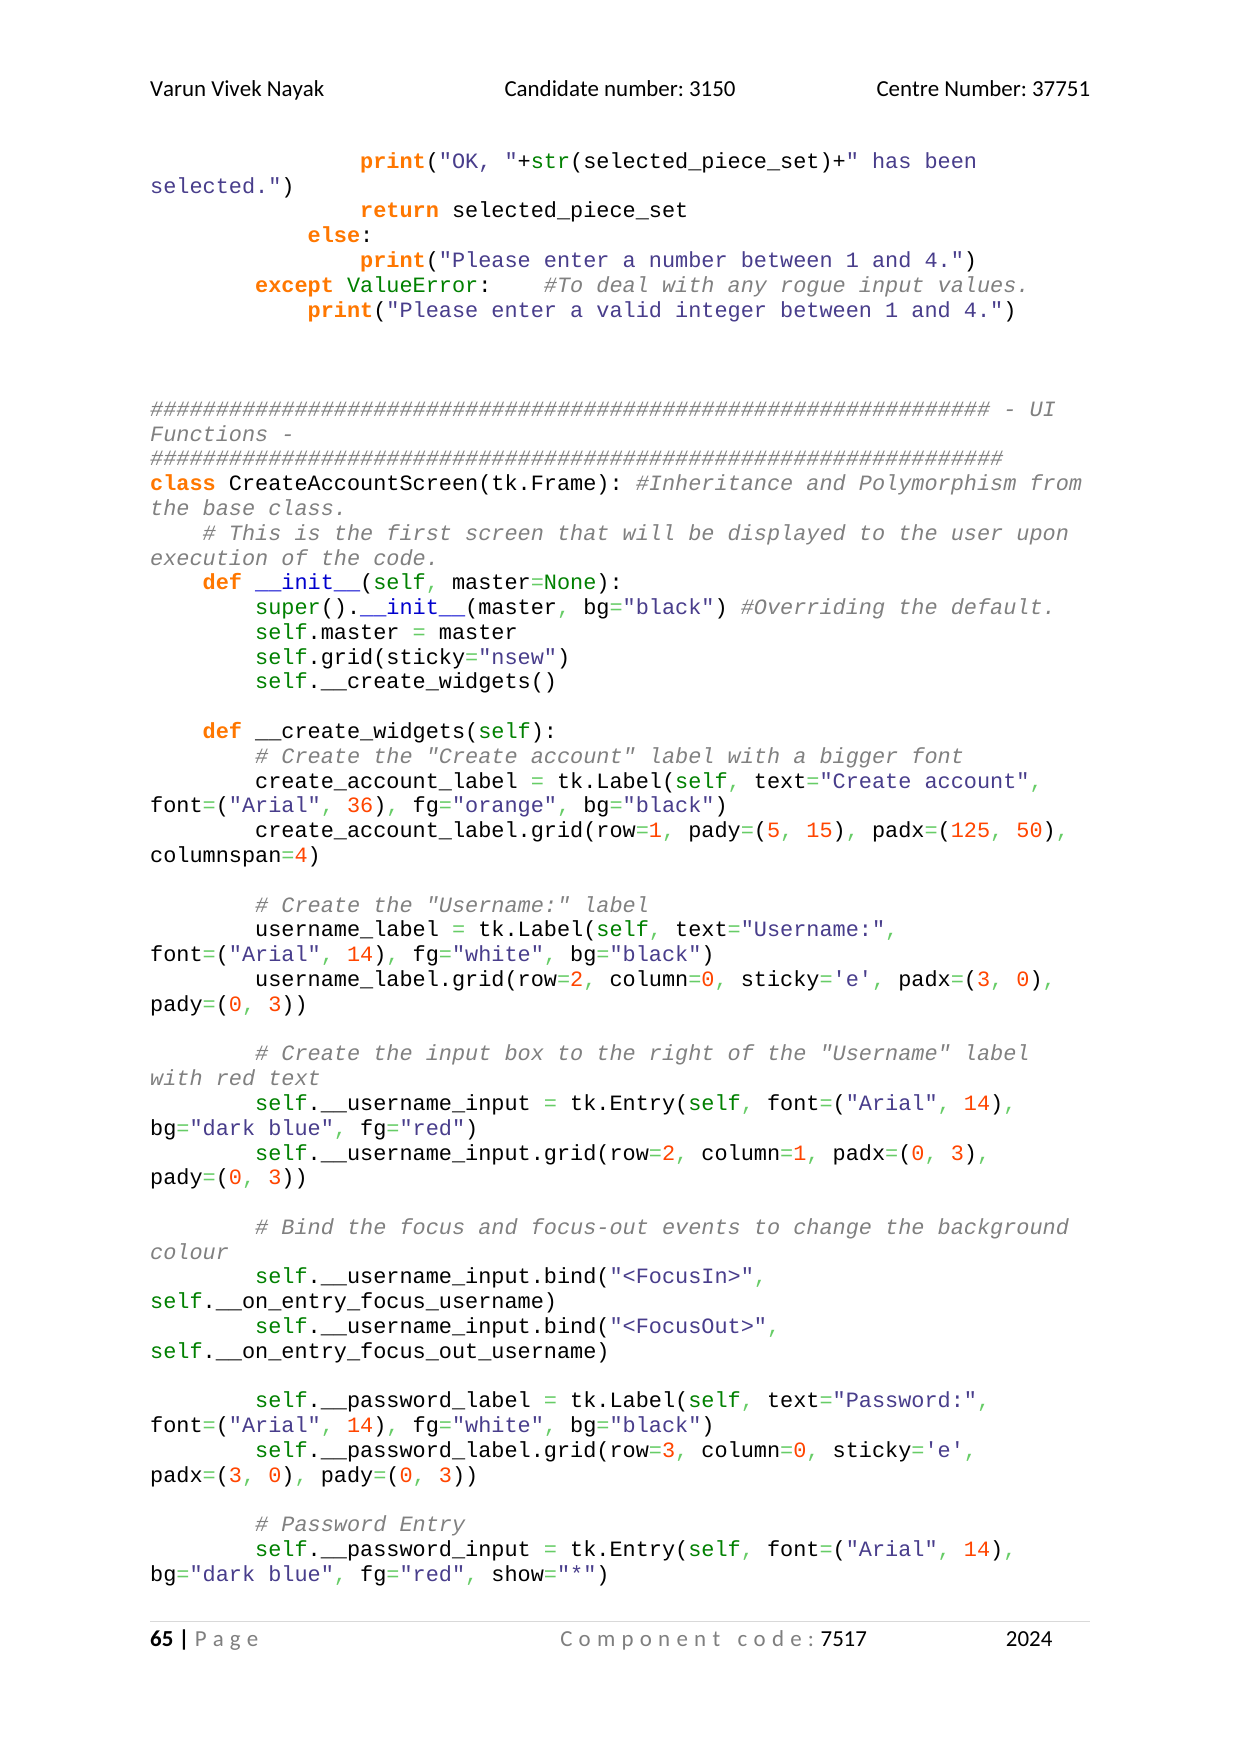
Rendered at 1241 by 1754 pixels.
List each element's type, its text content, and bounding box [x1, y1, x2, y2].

text else: [150, 224, 1090, 249]
text # Create the "Username:" label [150, 894, 1090, 918]
text except ValueError: #To deal with any rogue input values. [150, 274, 1090, 299]
text self.__password_label = tk.Label(self, text="Password:", font=("Arial", 14), fg="white", bg="black") [150, 1389, 1090, 1439]
text self.__username_input.bind("<FocusIn>", self.__on_entry_focus_username) [150, 1266, 1090, 1315]
text self.__username_input.grid(row=2, column=1, padx=(0, 3), pady=(0, 3)) [150, 1142, 1090, 1191]
text print("Please enter a valid integer between 1 and 4.") [150, 299, 1090, 323]
text class CreateAccountScreen(tk.Frame): #Inheritance and Polymorphism from the base class. [150, 472, 1090, 522]
text print("Please enter a number between 1 and 4.") [150, 249, 1090, 274]
text # Create the "Create account" label with a bigger font [150, 745, 1090, 770]
text super().__init__(master, bg="black") #Overriding the default. [150, 596, 1090, 621]
text username_label = tk.Label(self, text="Username:", font=("Arial", 14), fg="white", bg="black") [150, 918, 1090, 968]
text ################################################################ - UI Functions - ################################################################# [150, 398, 1090, 472]
text def __create_widgets(self): [150, 720, 1090, 745]
text self.__password_label.grid(row=3, column=0, sticky='e', padx=(3, 0), pady=(0, 3)) [150, 1439, 1090, 1489]
text username_label.grid(row=2, column=0, sticky='e', padx=(3, 0), pady=(0, 3)) [150, 968, 1090, 1018]
text print("OK, "+str(selected_piece_set)+" has been selected.") [150, 150, 1090, 199]
text self.__password_input = tk.Entry(self, font=("Arial", 14), bg="dark blue", fg="red", show="*") [150, 1538, 1090, 1588]
text # Create the input box to the right of the "Username" label with red text [150, 1042, 1090, 1092]
text self.master = master [150, 621, 1090, 646]
text self.__create_widgets() [150, 671, 1090, 695]
text return selected_piece_set [150, 199, 1090, 224]
text # This is the first screen that will be displayed to the user upon execution of the code. [150, 522, 1090, 571]
text # Password Entry [150, 1513, 1090, 1538]
text def __init__(self, master=None): [150, 571, 1090, 596]
text self.__username_input.bind("<FocusOut>", self.__on_entry_focus_out_username) [150, 1315, 1090, 1365]
text create_account_label.grid(row=1, pady=(5, 15), padx=(125, 50), columnspan=4) [150, 819, 1090, 869]
text # Bind the focus and focus-out events to change the background colour [150, 1216, 1090, 1266]
text self.grid(sticky="nsew") [150, 646, 1090, 671]
text create_account_label = tk.Label(self, text="Create account", font=("Arial", 36), fg="orange", bg="black") [150, 770, 1090, 819]
text self.__username_input = tk.Entry(self, font=("Arial", 14), bg="dark blue", fg="red") [150, 1092, 1090, 1142]
